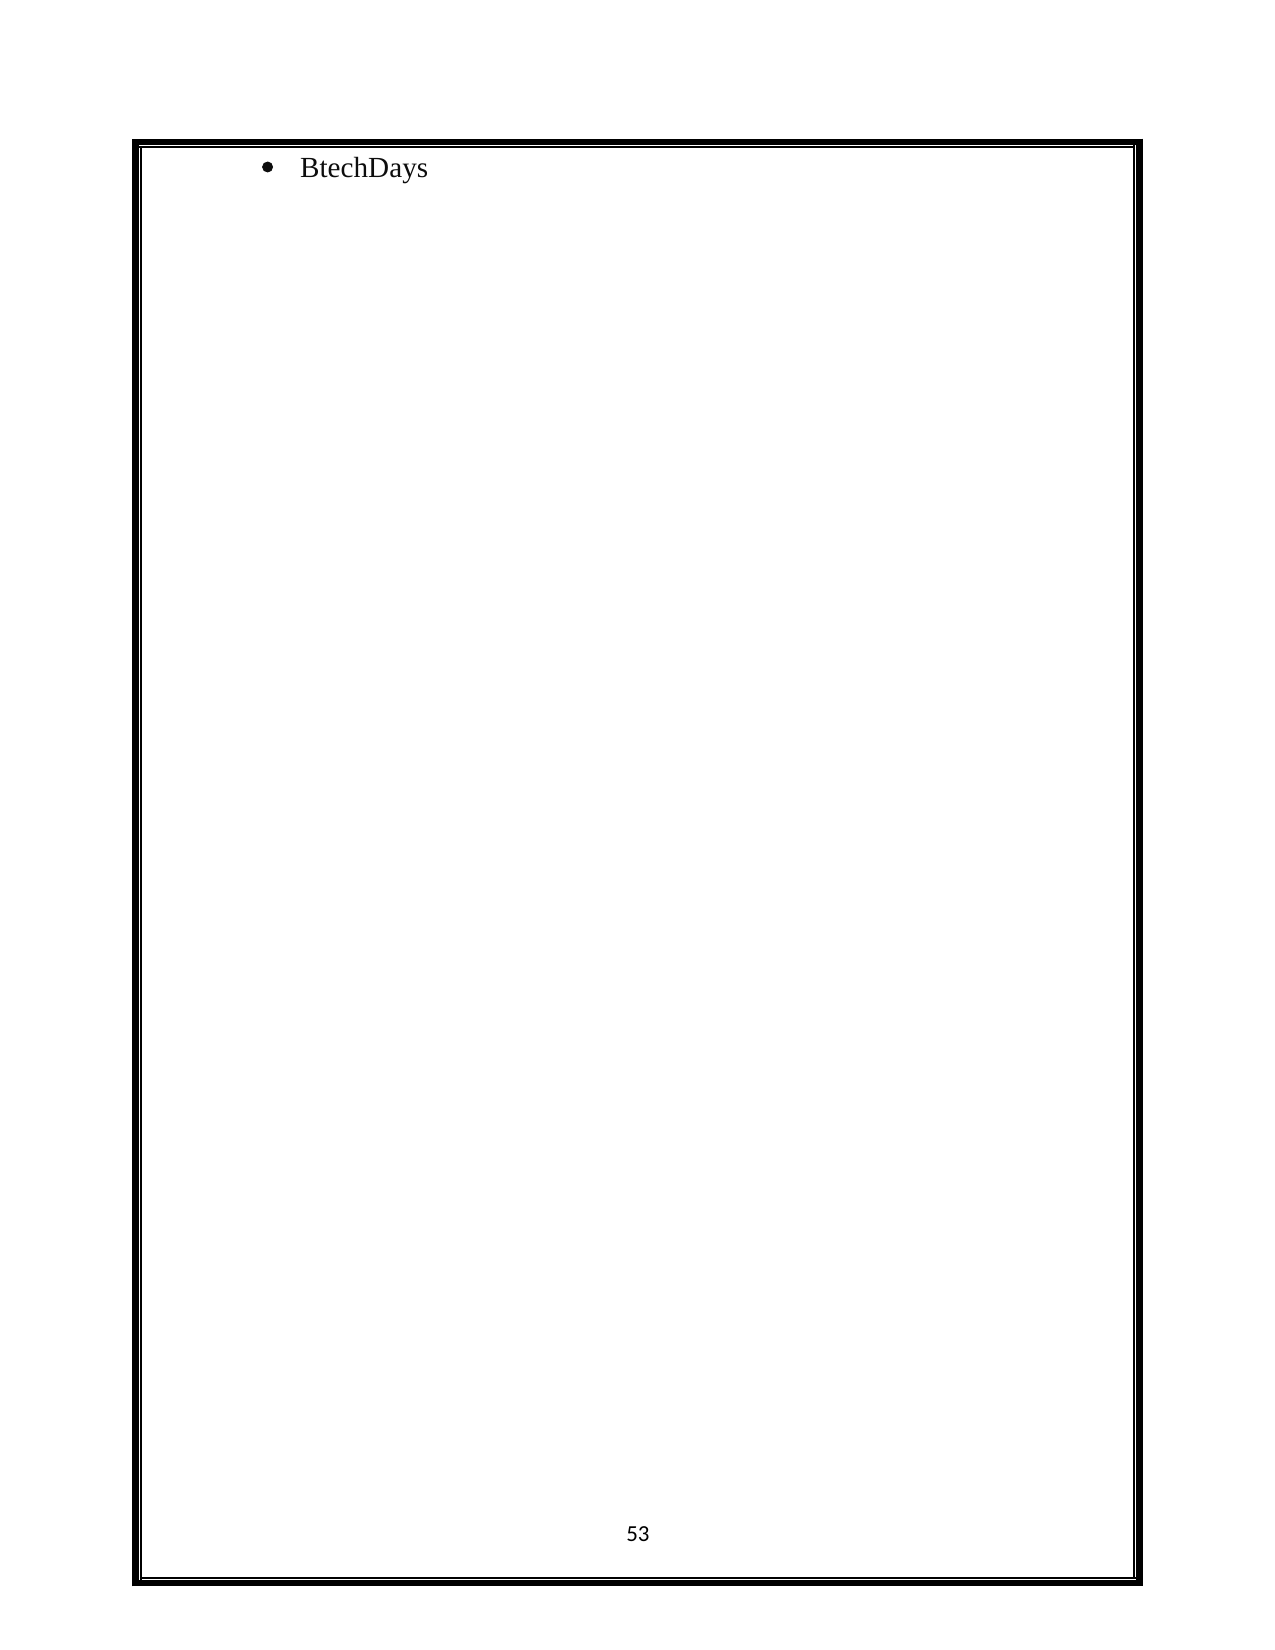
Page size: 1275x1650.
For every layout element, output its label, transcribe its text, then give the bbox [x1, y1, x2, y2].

list BtechDays [262, 150, 1125, 184]
